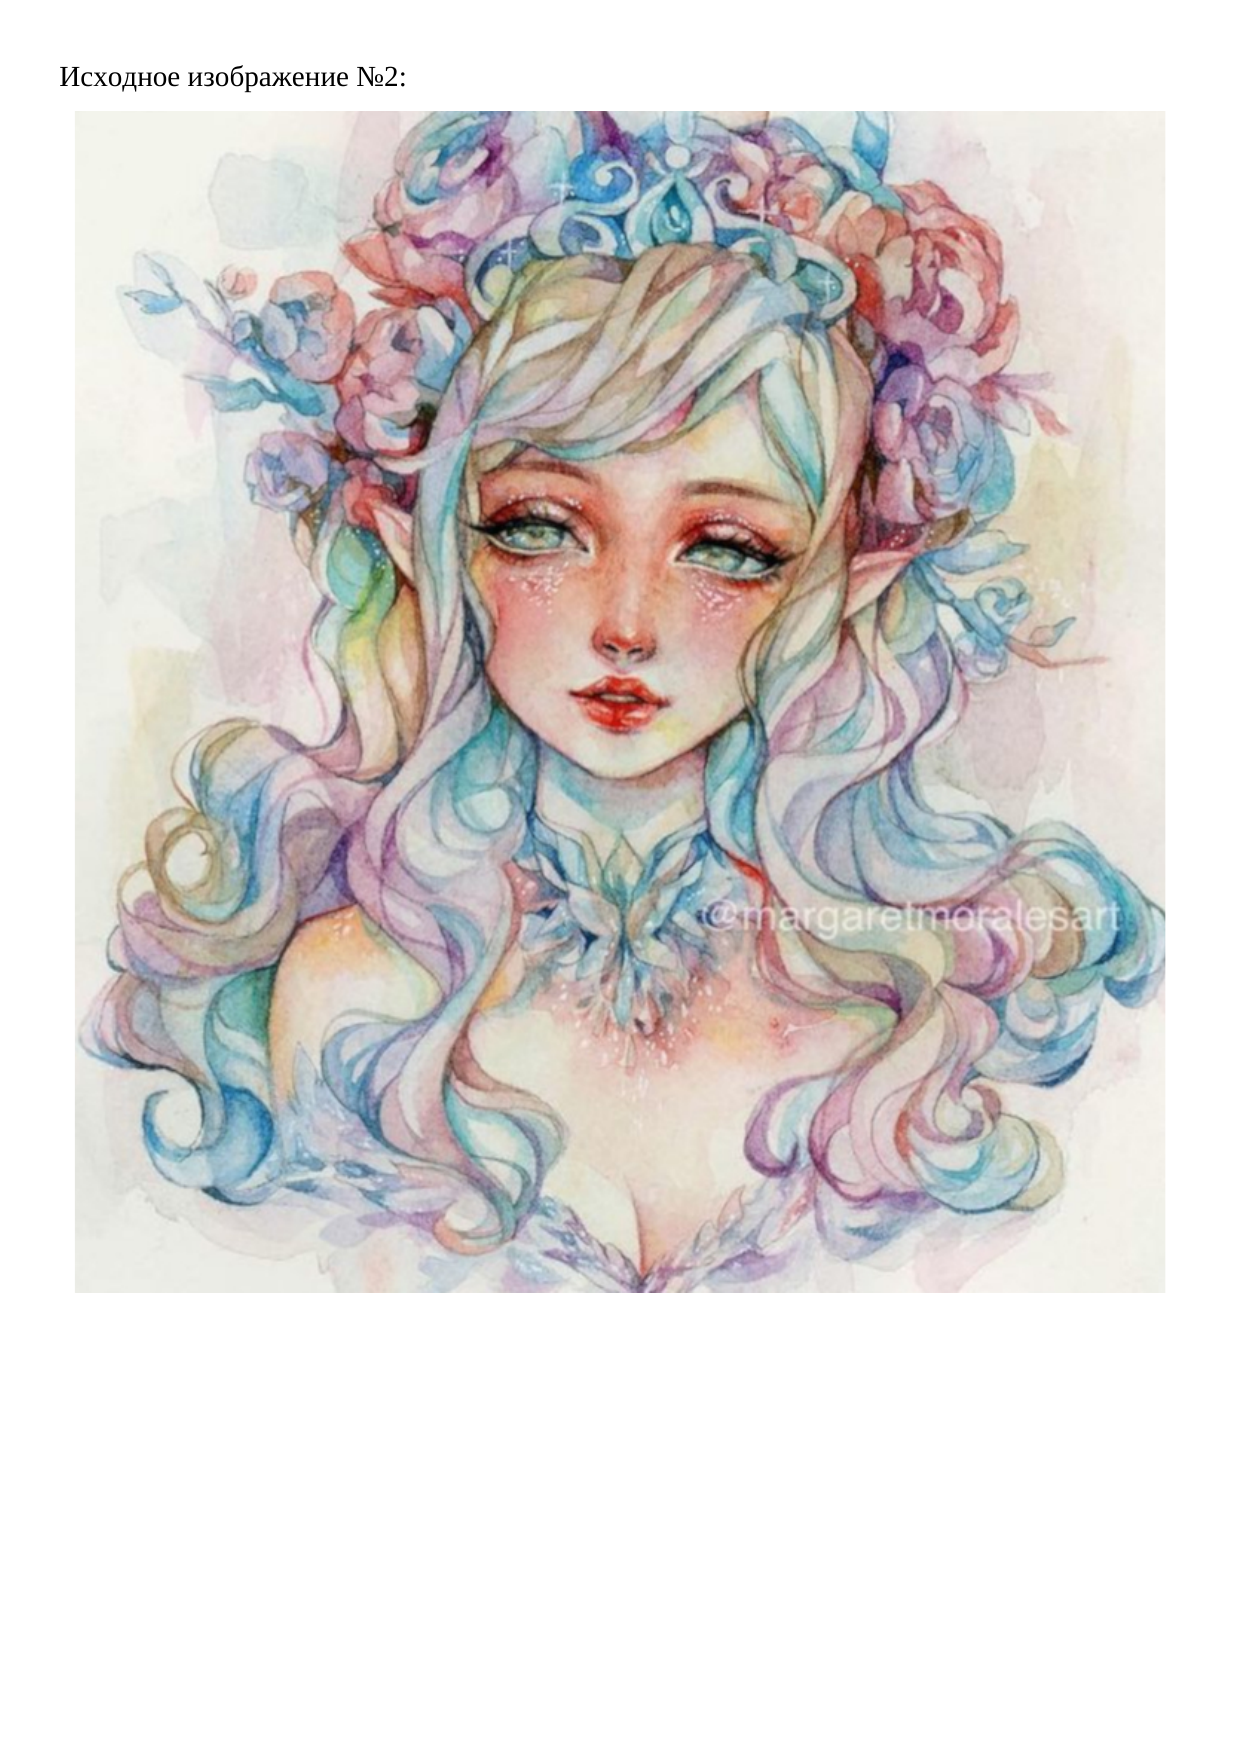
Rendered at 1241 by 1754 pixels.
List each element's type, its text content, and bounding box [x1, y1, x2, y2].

text Исходное изображение №2: [59, 59, 1181, 93]
picture [74, 111, 1166, 1293]
